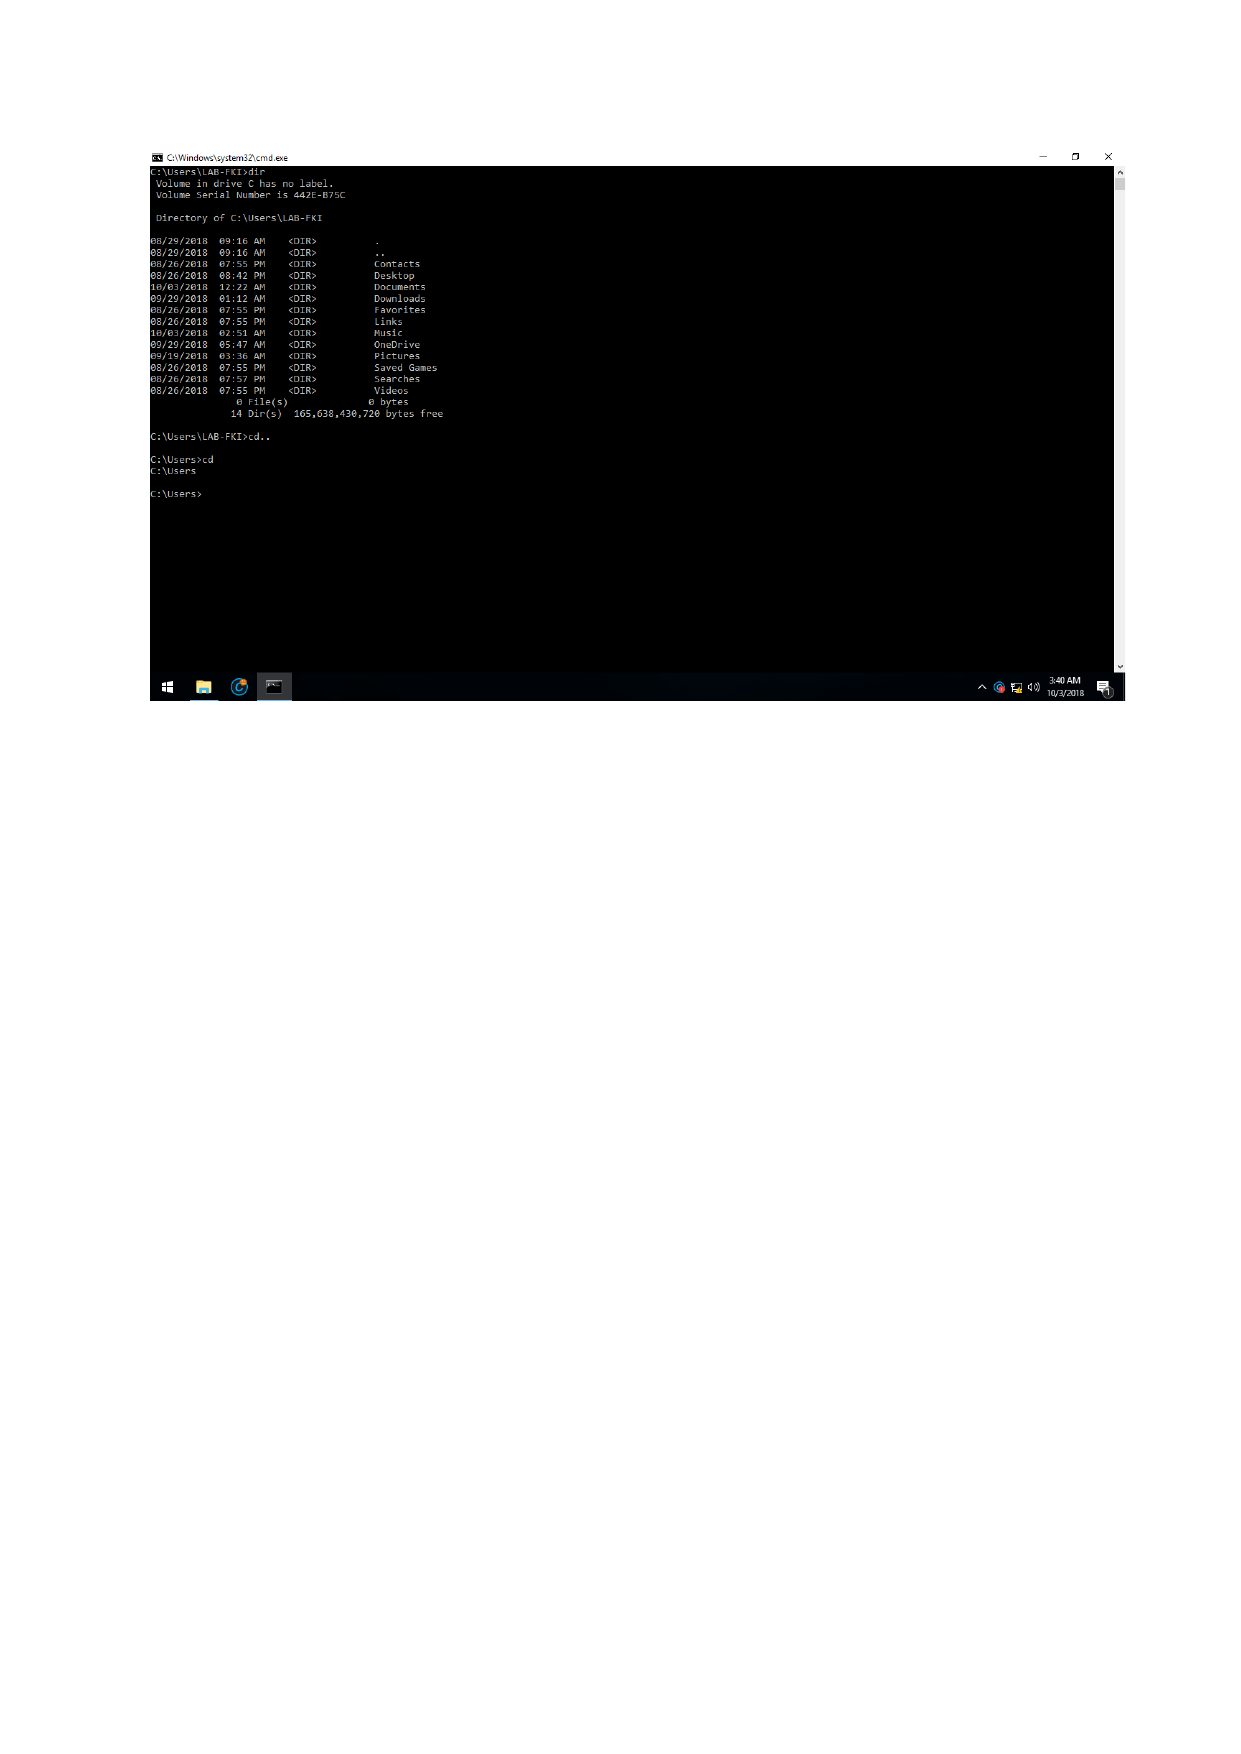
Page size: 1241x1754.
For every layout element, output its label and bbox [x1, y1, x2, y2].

picture [150, 150, 1125, 701]
